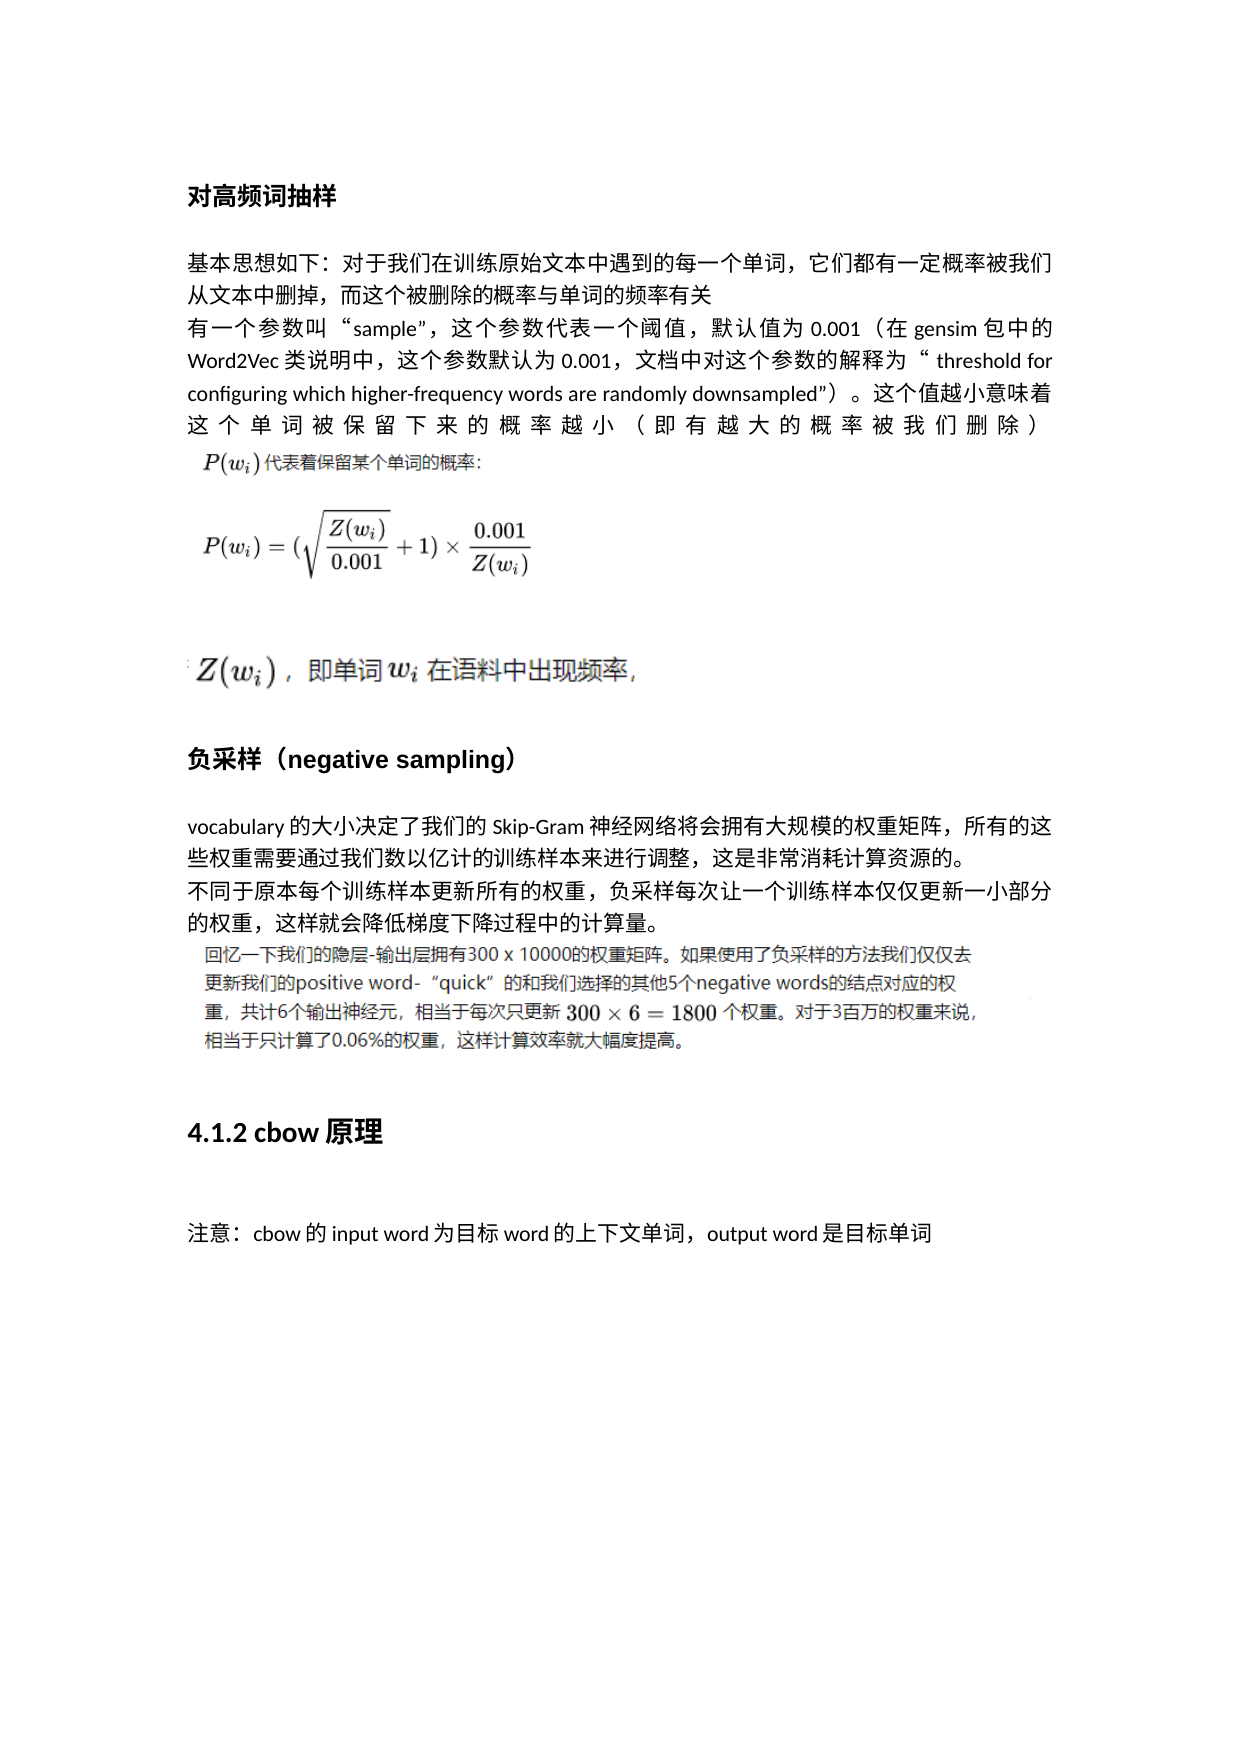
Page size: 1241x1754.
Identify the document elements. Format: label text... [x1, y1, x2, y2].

text vocabulary的大小决定了我们的Skip-Gram神经网络将会拥有大规模的权重矩阵，所有的这些权重需要通过我们数以亿计的训练样本来进行调整，这是非常消耗计算资源的。 [187, 808, 1053, 873]
subtitle 4.1.2 cbow原理 [187, 1098, 1053, 1163]
subtitle 对高频词抽样 [187, 162, 1053, 227]
text 基本思想如下：对于我们在训练原始文本中遇到的每一个单词，它们都有一定概率被我们从文本中删掉，而这个被删除的概率与单词的频率有关 [187, 245, 1053, 310]
picture [187, 938, 1052, 1066]
picture [187, 635, 635, 693]
text 不同于原本每个训练样本更新所有的权重，负采样每次让一个训练样本仅仅更新一小部分的权重，这样就会降低梯度下降过程中的计算量。 [187, 873, 1053, 938]
picture [187, 440, 641, 615]
subtitle 负采样（negative sampling） [187, 725, 1053, 790]
text 注意：cbow的input word为目标word的上下文单词，output word是目标单词 [187, 1216, 1053, 1248]
